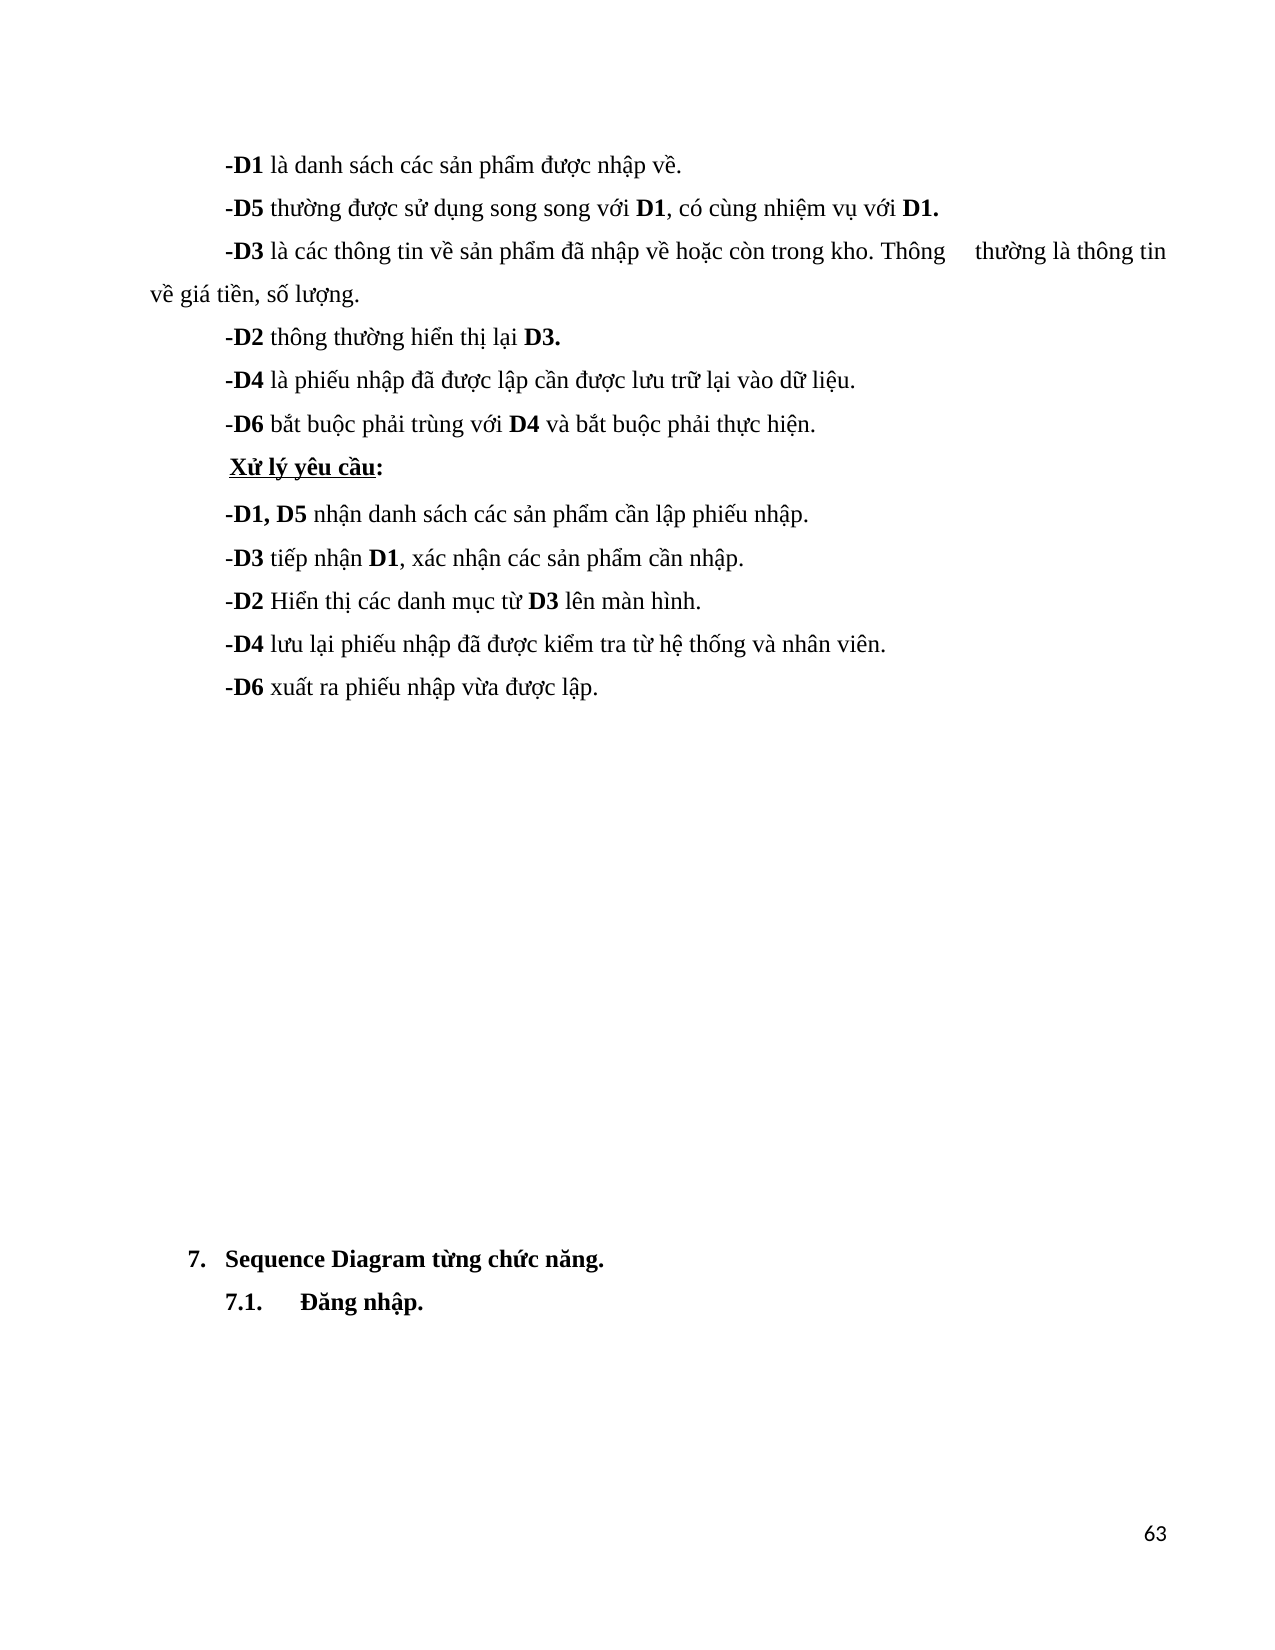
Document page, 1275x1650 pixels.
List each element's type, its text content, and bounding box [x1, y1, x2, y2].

text -D6 bắt buộc phải trùng với D4 và bắt buộc phải thực hiện. [150, 409, 1167, 437]
text -D3 là các thông tin về sản phẩm đã nhập về hoặc còn trong kho. Thông thường là thông tin về giá tiền, số lượng. [150, 236, 1167, 308]
text Xử lý yêu cầu: [229, 452, 1167, 481]
text -D2 Hiển thị các danh mục từ D3 lên màn hình. [150, 586, 1167, 614]
text -D3 tiếp nhận D1, xác nhận các sản phẩm cần nhập. [150, 543, 1167, 571]
list Sequence Diagram từng chức năng. [187, 1244, 1167, 1273]
text -D4 là phiếu nhập đã được lập cần được lưu trữ lại vào dữ liệu. [150, 366, 1167, 394]
text -D4 lưu lại phiếu nhập đã được kiểm tra từ hệ thống và nhân viên. [150, 629, 1167, 658]
text -D1 là danh sách các sản phẩm được nhập về. [150, 150, 1167, 179]
text -D1, D5 nhận danh sách các sản phẩm cần lập phiếu nhập. [150, 499, 1167, 528]
text -D6 xuất ra phiếu nhập vừa được lập. [150, 672, 1167, 701]
text -D2 thông thường hiển thị lại D3. [150, 322, 1167, 351]
list Đăng nhập. [225, 1287, 1167, 1316]
text -D5 thường được sử dụng song song với D1, có cùng nhiệm vụ với D1. [150, 193, 1167, 222]
